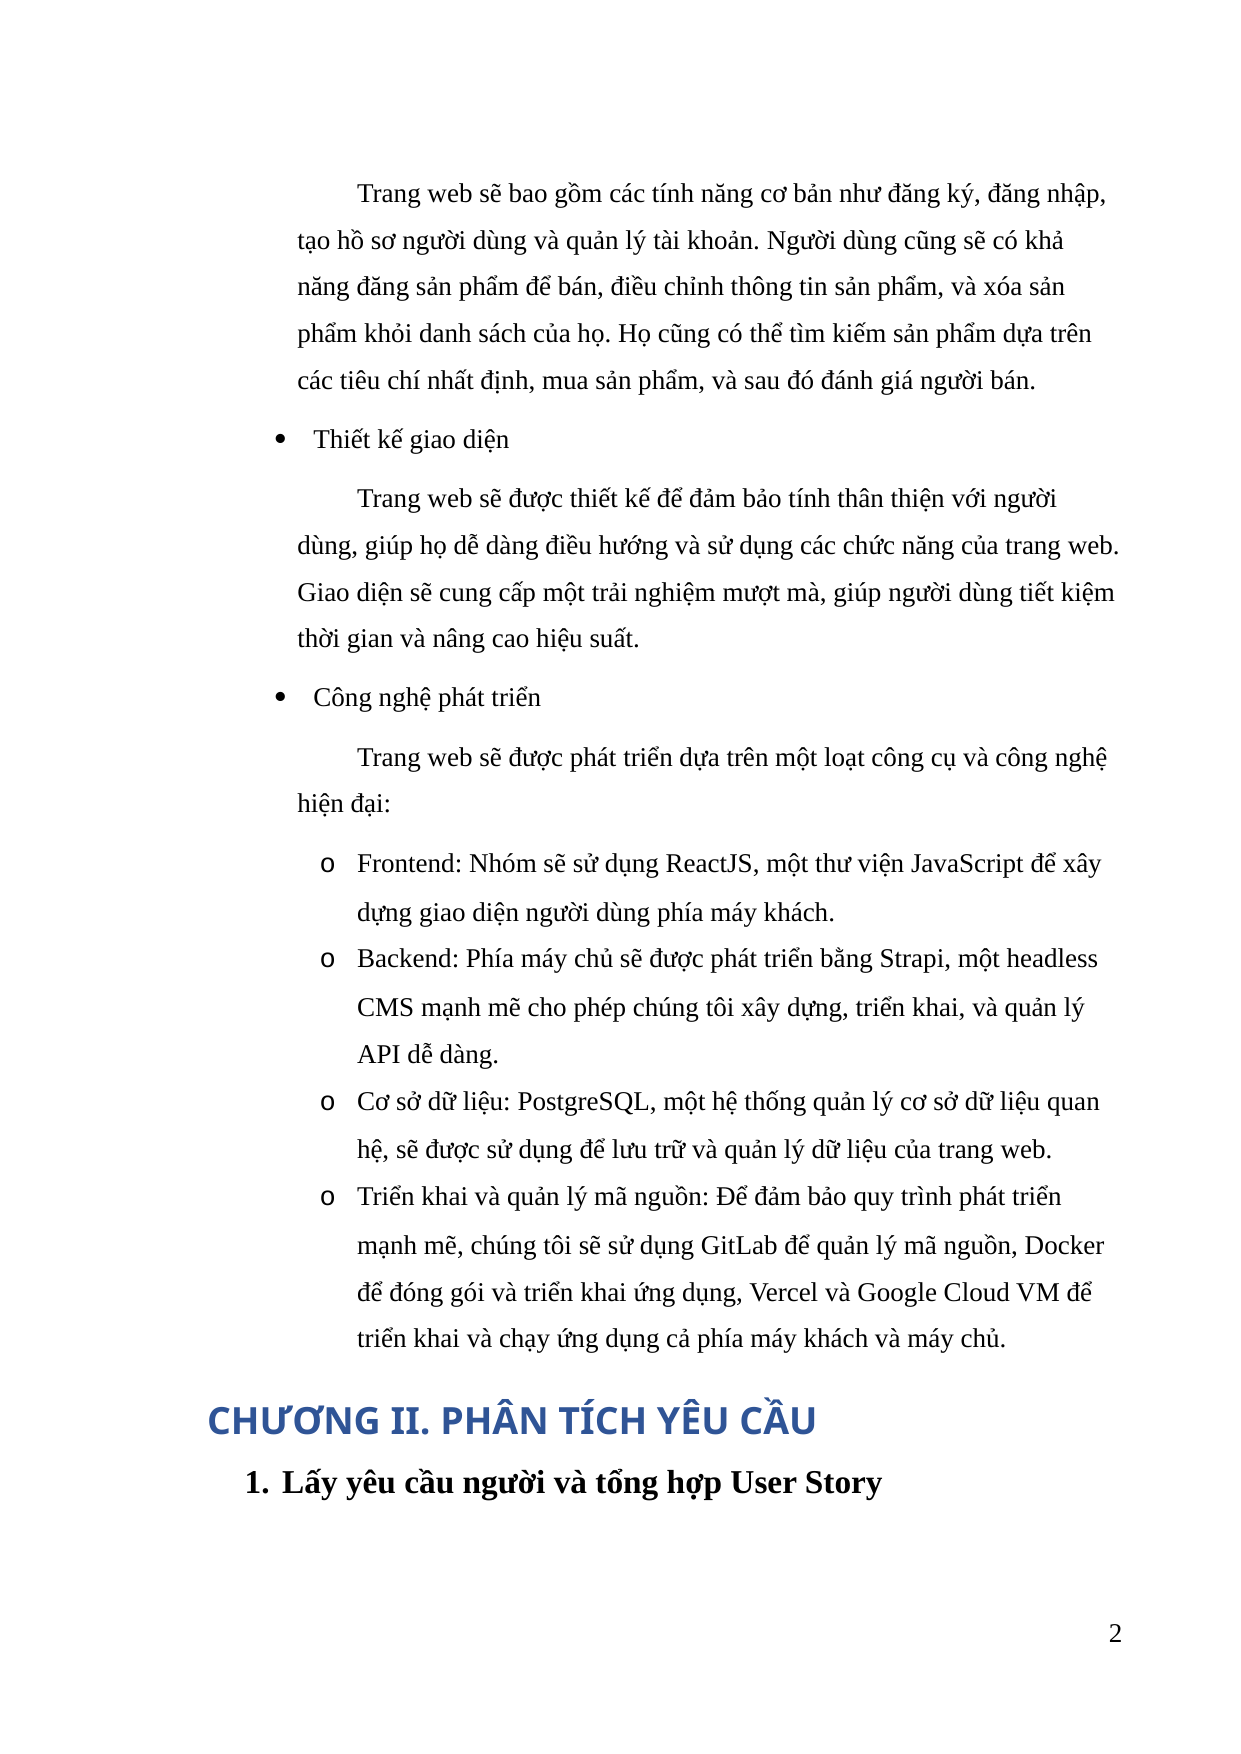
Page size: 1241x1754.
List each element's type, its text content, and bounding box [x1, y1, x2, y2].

subtitle CHƯƠNG II. PHÂN TÍCH YÊU CẦU [207, 1394, 1122, 1445]
list Thiết kế giao diện [276, 423, 1122, 454]
list Công nghệ phát triển [276, 682, 1122, 713]
text Trang web sẽ được thiết kế để đảm bảo tính thân thiện với người dùng, giúp họ dễ dàng điều hướng và sử dụng các chức năng của trang web. Giao diện sẽ cung cấp một trải nghiệm mượt mà, giúp người dùng tiết kiệm thời gian và nâng cao hiệu suất. [260, 482, 1122, 653]
list Cơ sở dữ liệu: PostgreSQL, một hệ thống quản lý cơ sở dữ liệu quan hệ, sẽ được sử dụng để lưu trữ và quản lý dữ liệu của trang web. [319, 1085, 1122, 1165]
text Trang web sẽ được phát triển dựa trên một loạt công cụ và công nghệ hiện đại: [260, 741, 1122, 819]
list Lấy yêu cầu người và tổng hợp User Story [244, 1462, 1122, 1500]
list Backend: Phía máy chủ sẽ được phát triển bằng Strapi, một headless CMS mạnh mẽ cho phép chúng tôi xây dựng, triển khai, và quản lý API dễ dàng. [319, 942, 1122, 1069]
text Trang web sẽ bao gồm các tính năng cơ bản như đăng ký, đăng nhập, tạo hồ sơ người dùng và quản lý tài khoản. Người dùng cũng sẽ có khả năng đăng sản phẩm để bán, điều chỉnh thông tin sản phẩm, và xóa sản phẩm khỏi danh sách của họ. Họ cũng có thể tìm kiếm sản phẩm dựa trên các tiêu chí nhất định, mua sản phẩm, và sau đó đánh giá người bán. [260, 177, 1122, 395]
list Triển khai và quản lý mã nguồn: Để đảm bảo quy trình phát triển mạnh mẽ, chúng tôi sẽ sử dụng GitLab để quản lý mã nguồn, Docker để đóng gói và triển khai ứng dụng, Vercel và Google Cloud VM để triển khai và chạy ứng dụng cả phía máy khách và máy chủ. [319, 1180, 1122, 1354]
list Frontend: Nhóm sẽ sử dụng ReactJS, một thư viện JavaScript để xây dựng giao diện người dùng phía máy khách. [319, 847, 1122, 927]
